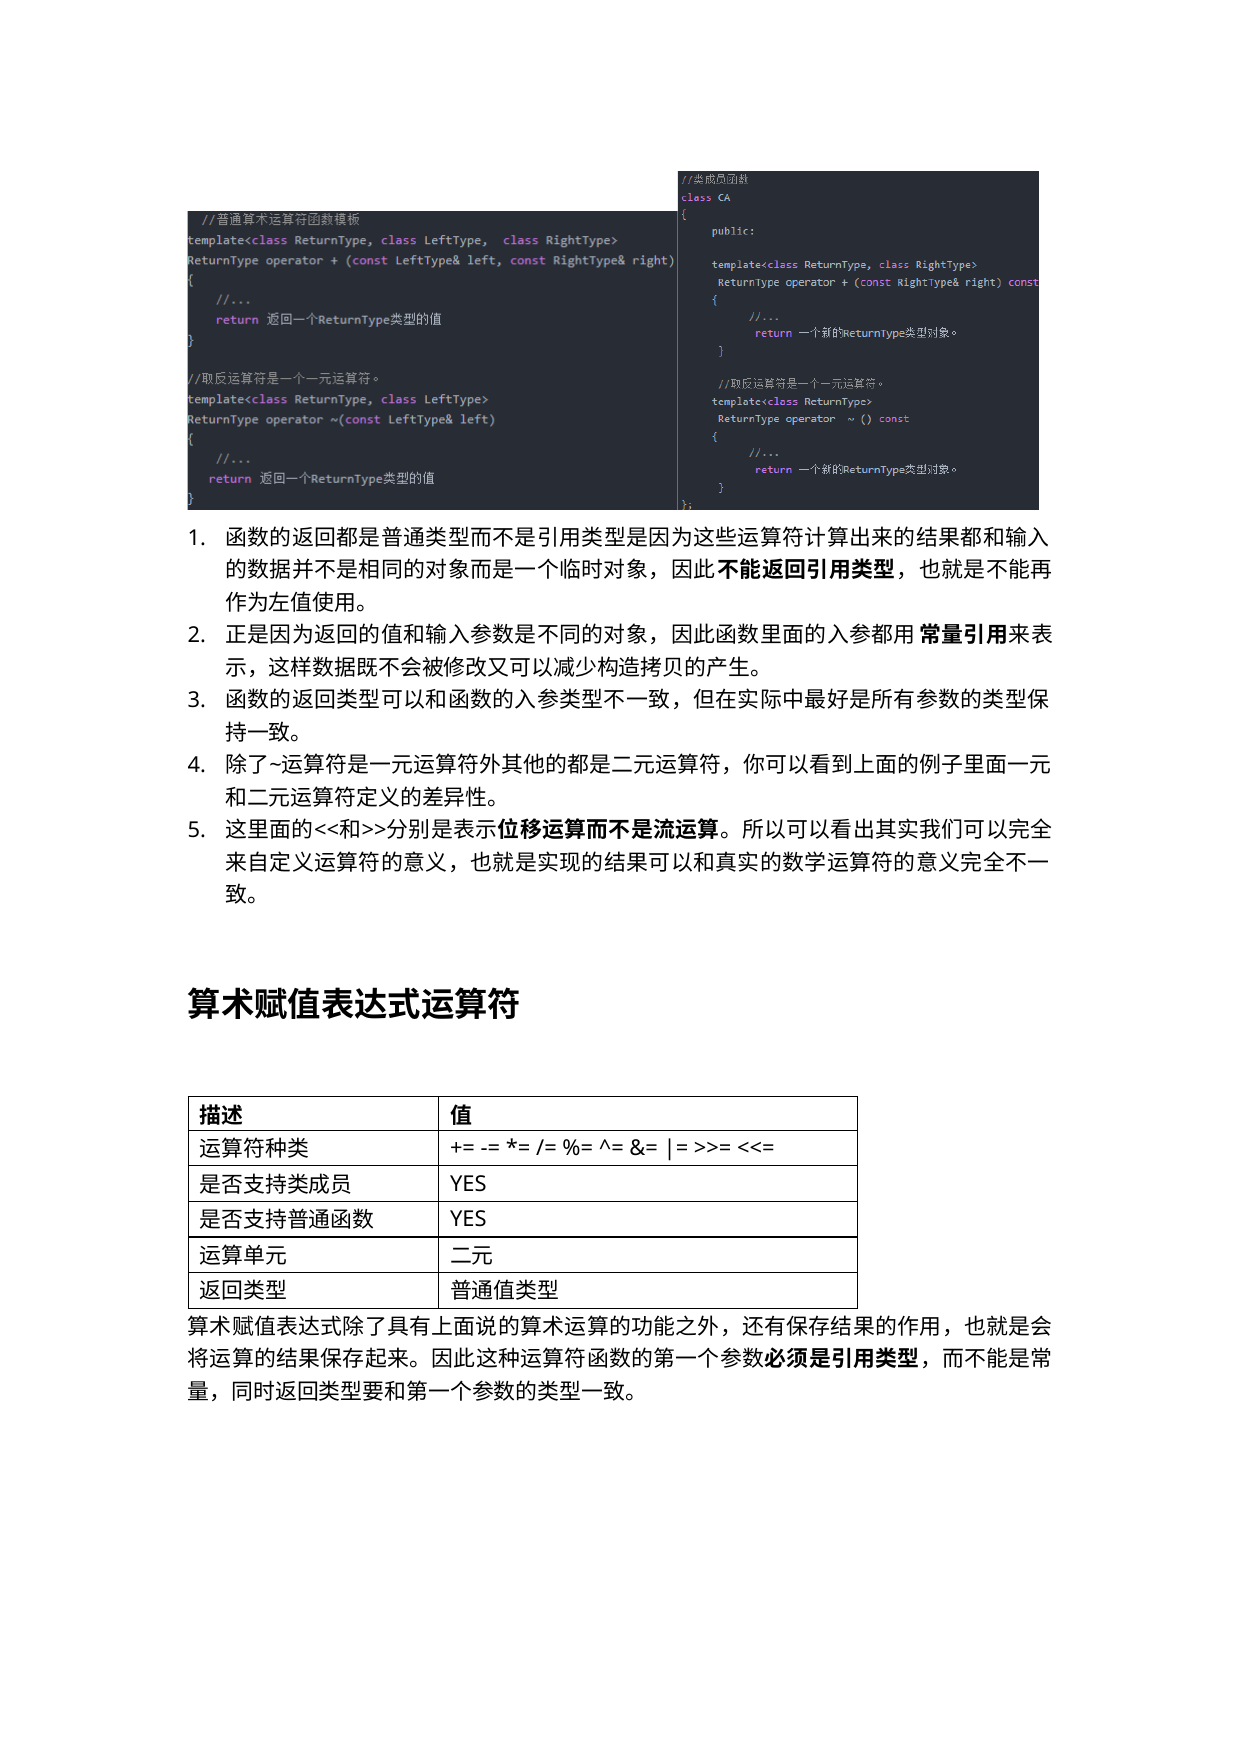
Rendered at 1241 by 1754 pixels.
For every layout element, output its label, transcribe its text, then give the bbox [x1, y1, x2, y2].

list 除了~运算符是一元运算符外其他的都是二元运算符，你可以看到上面的例子里面一元和二元运算符定义的差异性。 [187, 747, 1053, 812]
table_cell 普通值类型 [439, 1273, 857, 1307]
table_cell 是否支持普通函数 [189, 1202, 438, 1236]
picture [187, 171, 1039, 510]
table_cell 二元 [439, 1238, 857, 1272]
table_header 描述 [189, 1097, 438, 1130]
text 算术赋值表达式除了具有上面说的算术运算的功能之外，还有保存结果的作用，也就是会将运算的结果保存起来。因此这种运算符函数的第一个参数必须是引用类型，而不能是常量，同时返回类型要和第一个参数的类型一致。 [187, 1308, 1053, 1406]
table_cell 返回类型 [189, 1273, 438, 1307]
table_header 值 [439, 1097, 857, 1130]
list 正是因为返回的值和输入参数是不同的对象，因此函数里面的入参都用常量引用来表示，这样数据既不会被修改又可以减少构造拷贝的产生。 [187, 617, 1053, 682]
subtitle 算术赋值表达式运算符 [187, 969, 1053, 1034]
table_cell 运算符种类 [189, 1131, 438, 1165]
table_cell 是否支持类成员 [189, 1166, 438, 1201]
list 函数的返回都是普通类型而不是引用类型是因为这些运算符计算出来的结果都和输入的数据并不是相同的对象而是一个临时对象，因此不能返回引用类型，也就是不能再作为左值使用。 [187, 519, 1053, 617]
list 函数的返回类型可以和函数的入参类型不一致，但在实际中最好是所有参数的类型保持一致。 [187, 682, 1053, 747]
table_cell += -= *= /= %= ^= &= |= >>= <<= [439, 1131, 857, 1165]
table_cell YES [439, 1166, 857, 1201]
table_cell 运算单元 [189, 1238, 438, 1272]
list 这里面的<<和>>分别是表示位移运算而不是流运算。所以可以看出其实我们可以完全来自定义运算符的意义，也就是实现的结果可以和真实的数学运算符的意义完全不一致。 [187, 812, 1053, 909]
table_cell YES [439, 1202, 857, 1236]
